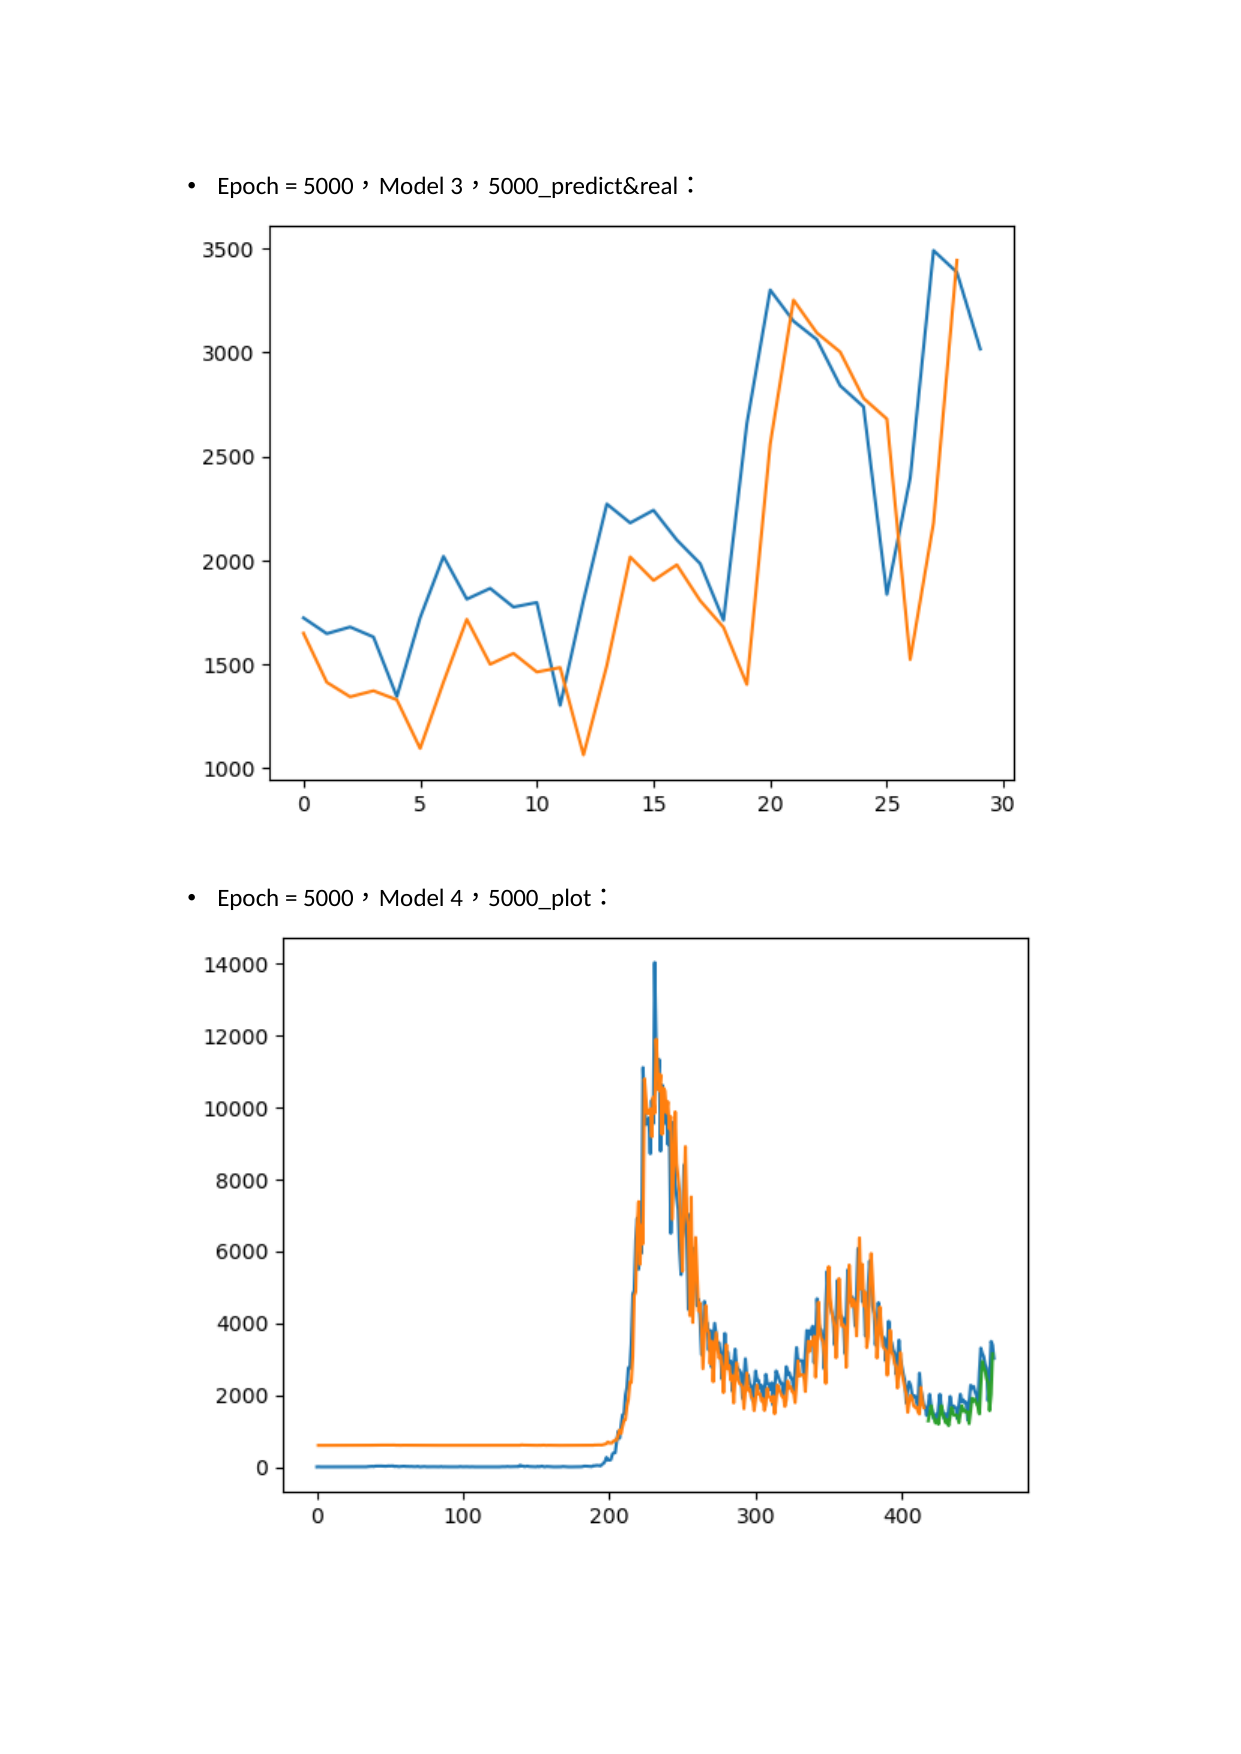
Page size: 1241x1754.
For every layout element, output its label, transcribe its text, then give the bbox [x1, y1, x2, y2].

list Epoch = 5000，Model 4，5000_plot： [187, 877, 1053, 914]
picture [187, 211, 1032, 831]
picture [187, 923, 1043, 1543]
list Epoch = 5000，Model 3，5000_predict&real： [187, 164, 1053, 202]
